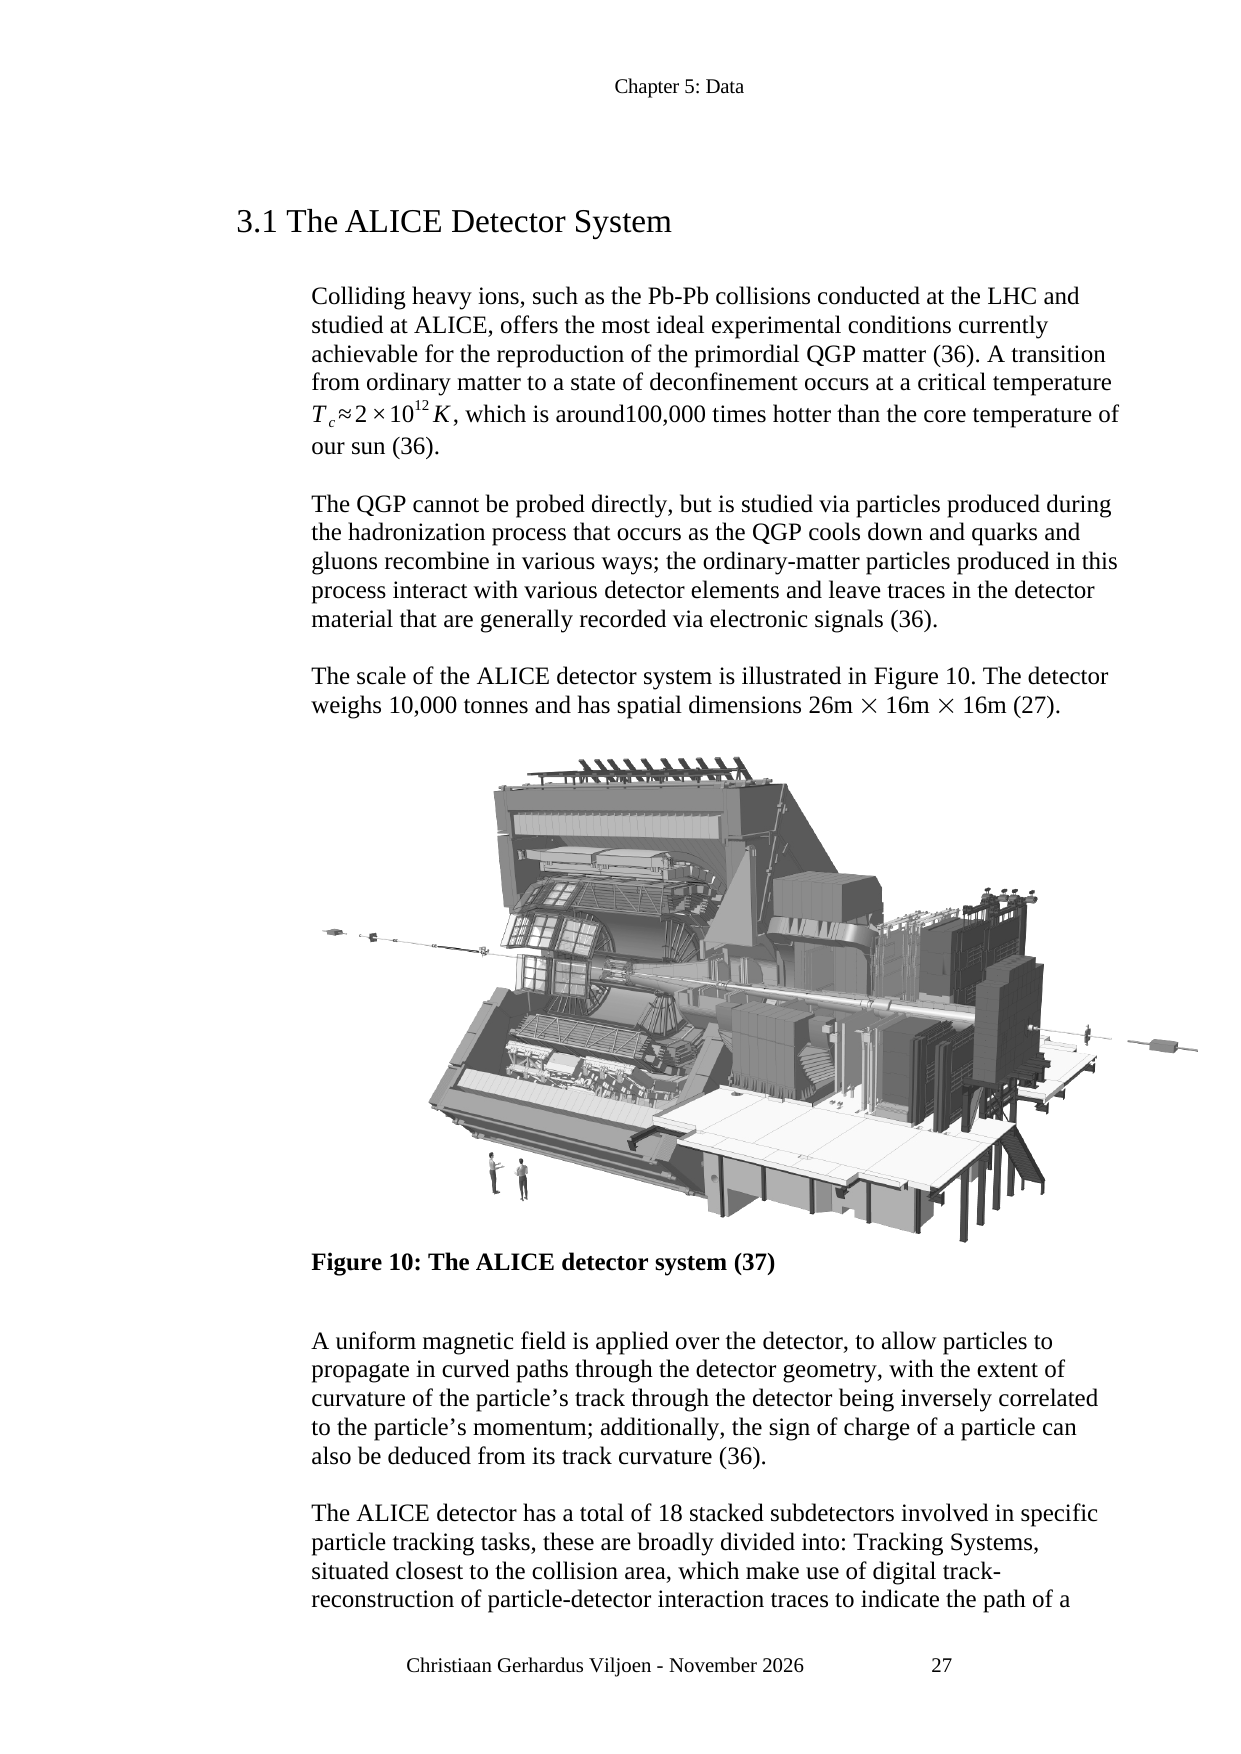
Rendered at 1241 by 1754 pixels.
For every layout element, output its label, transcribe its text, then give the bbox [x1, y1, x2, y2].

text The QGP cannot be probed directly, but is studied via particles produced during the hadronization process that occurs as the QGP cools down and quarks and gluons recombine in various ways; the ordinary-matter particles produced in this process interact with various detector elements and leave traces in the detector material that are generally recorded via electronic signals . [311, 489, 1122, 632]
subtitle The ALICE Detector System [236, 202, 1122, 240]
text Figure 10: The ALICE detector system [311, 1248, 1122, 1276]
text The scale of the ALICE detector system is illustrated in Figure 10. The detector weighs 10,000 tonnes and has spatial dimensions 26m 16m 16m . [311, 661, 1122, 719]
text Colliding heavy ions, such as the Pb-Pb collisions conducted at the LHC and studied at ALICE, offers the most ideal experimental conditions currently achievable for the reproduction of the primordial QGP matter . A transition from ordinary matter to a state of deconfinement occurs at a critical temperature , which is around100,000 times hotter than the core temperature of our sun . [311, 281, 1122, 460]
text A uniform magnetic field is applied over the detector, to allow particles to propagate in curved paths through the detector geometry, with the extent of curvature of the particle’s track through the detector being inversely correlated to the particle’s momentum; additionally, the sign of charge of a particle can also be deduced from its track curvature . [311, 1326, 1122, 1469]
picture [311, 747, 1198, 1248]
